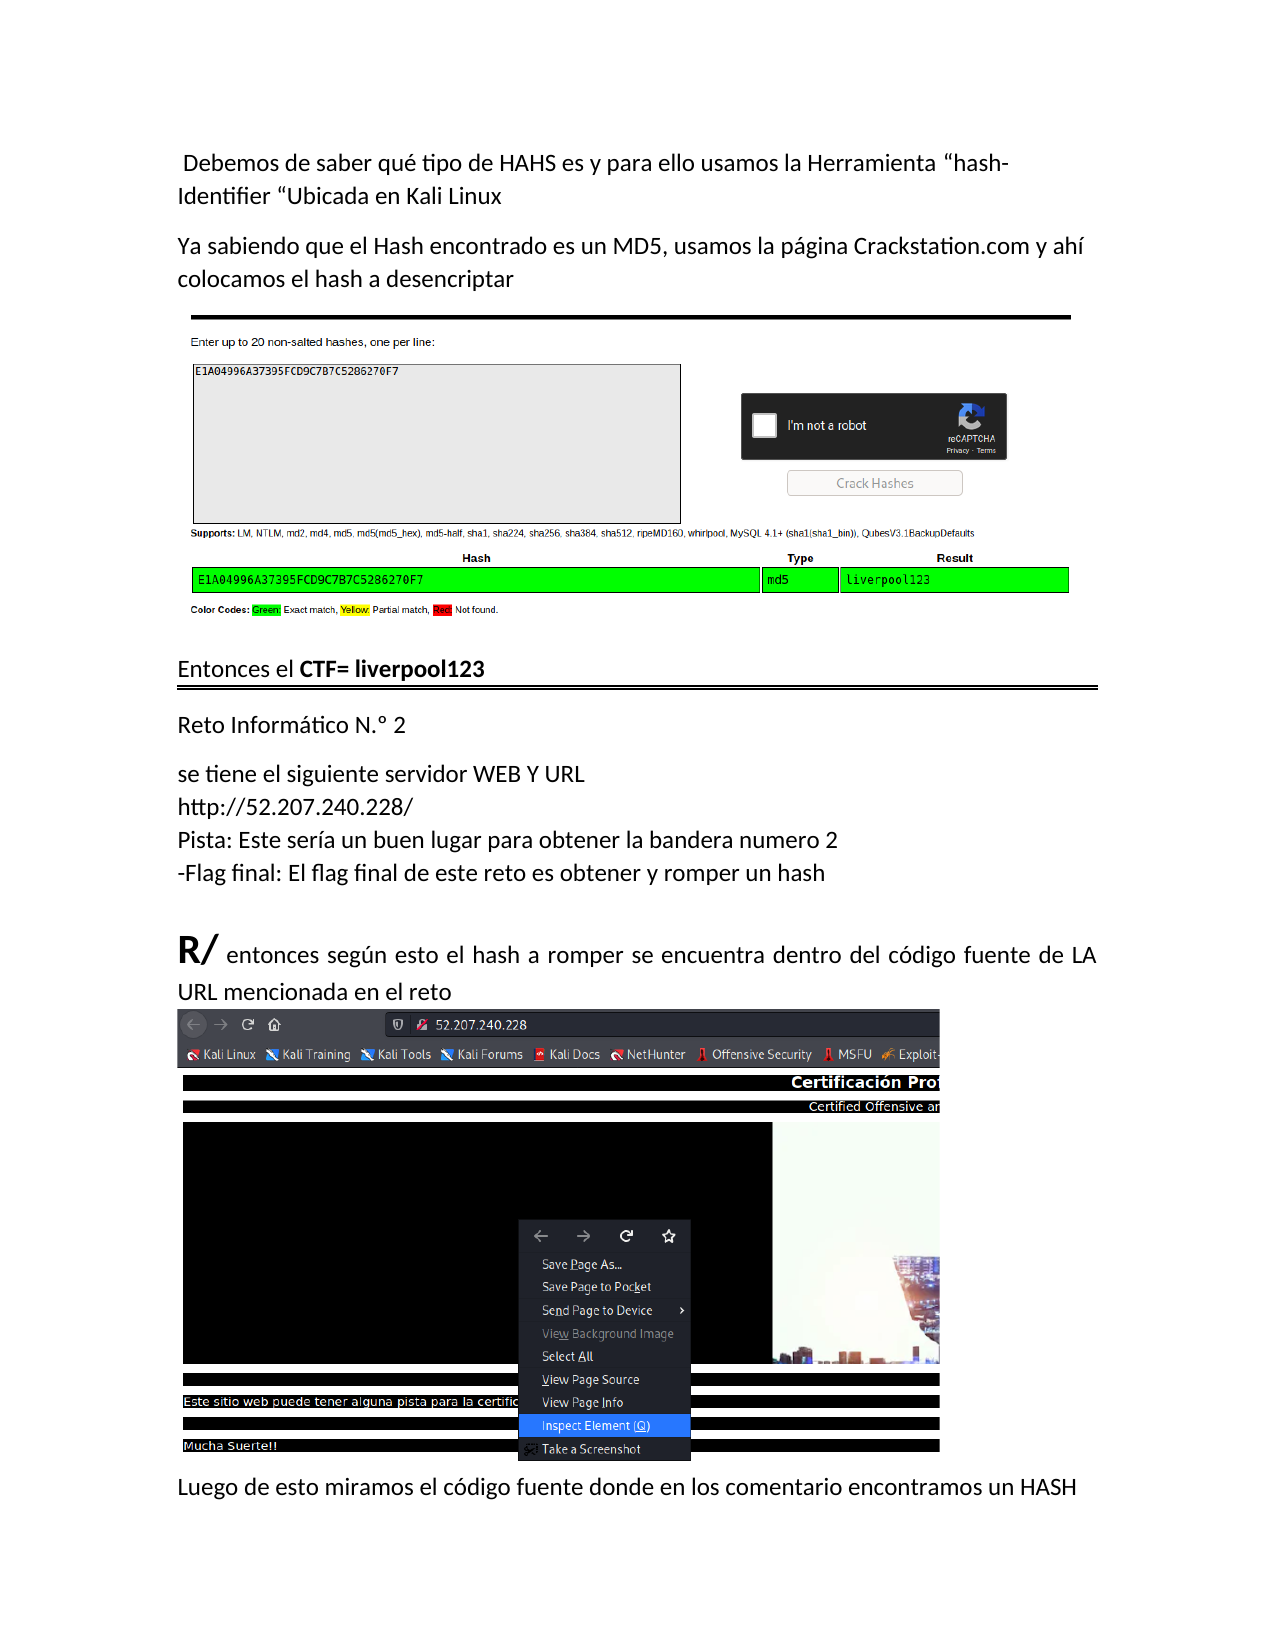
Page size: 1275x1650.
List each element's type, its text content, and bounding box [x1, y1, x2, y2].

text Entonces el CTF= liverpool123 [177, 653, 1098, 685]
text se tiene el siguiente servidor WEB Y URL [177, 759, 1098, 789]
picture [177, 1009, 940, 1469]
text Debemos de saber qué tipo de HAHS es y para ello usamos la Herramienta “hash-Identifier “Ubicada en Kali Linux [177, 148, 1098, 211]
text http://52.207.240.228/ [177, 792, 1098, 822]
text Pista: Este sería un buen lugar para obtener la bandera numero 2 [177, 824, 1098, 855]
text Ya sabiendo que el Hash encontrado es un MD5, usamos la página Crackstation.com y ahí colocamos el hash a desencriptar [177, 230, 1098, 293]
text -Flag final: El flag final de este reto es obtener y romper un hash [177, 857, 1098, 888]
picture [177, 312, 1098, 634]
text Luego de esto miramos el código fuente donde en los comentario encontramos un HASH [177, 1471, 1098, 1501]
text R/ entonces según esto el hash a romper se encuentra dentro del código fuente de LA URL mencionada en el reto [177, 923, 1098, 1007]
text Reto Informático N.º 2 [177, 709, 1098, 739]
